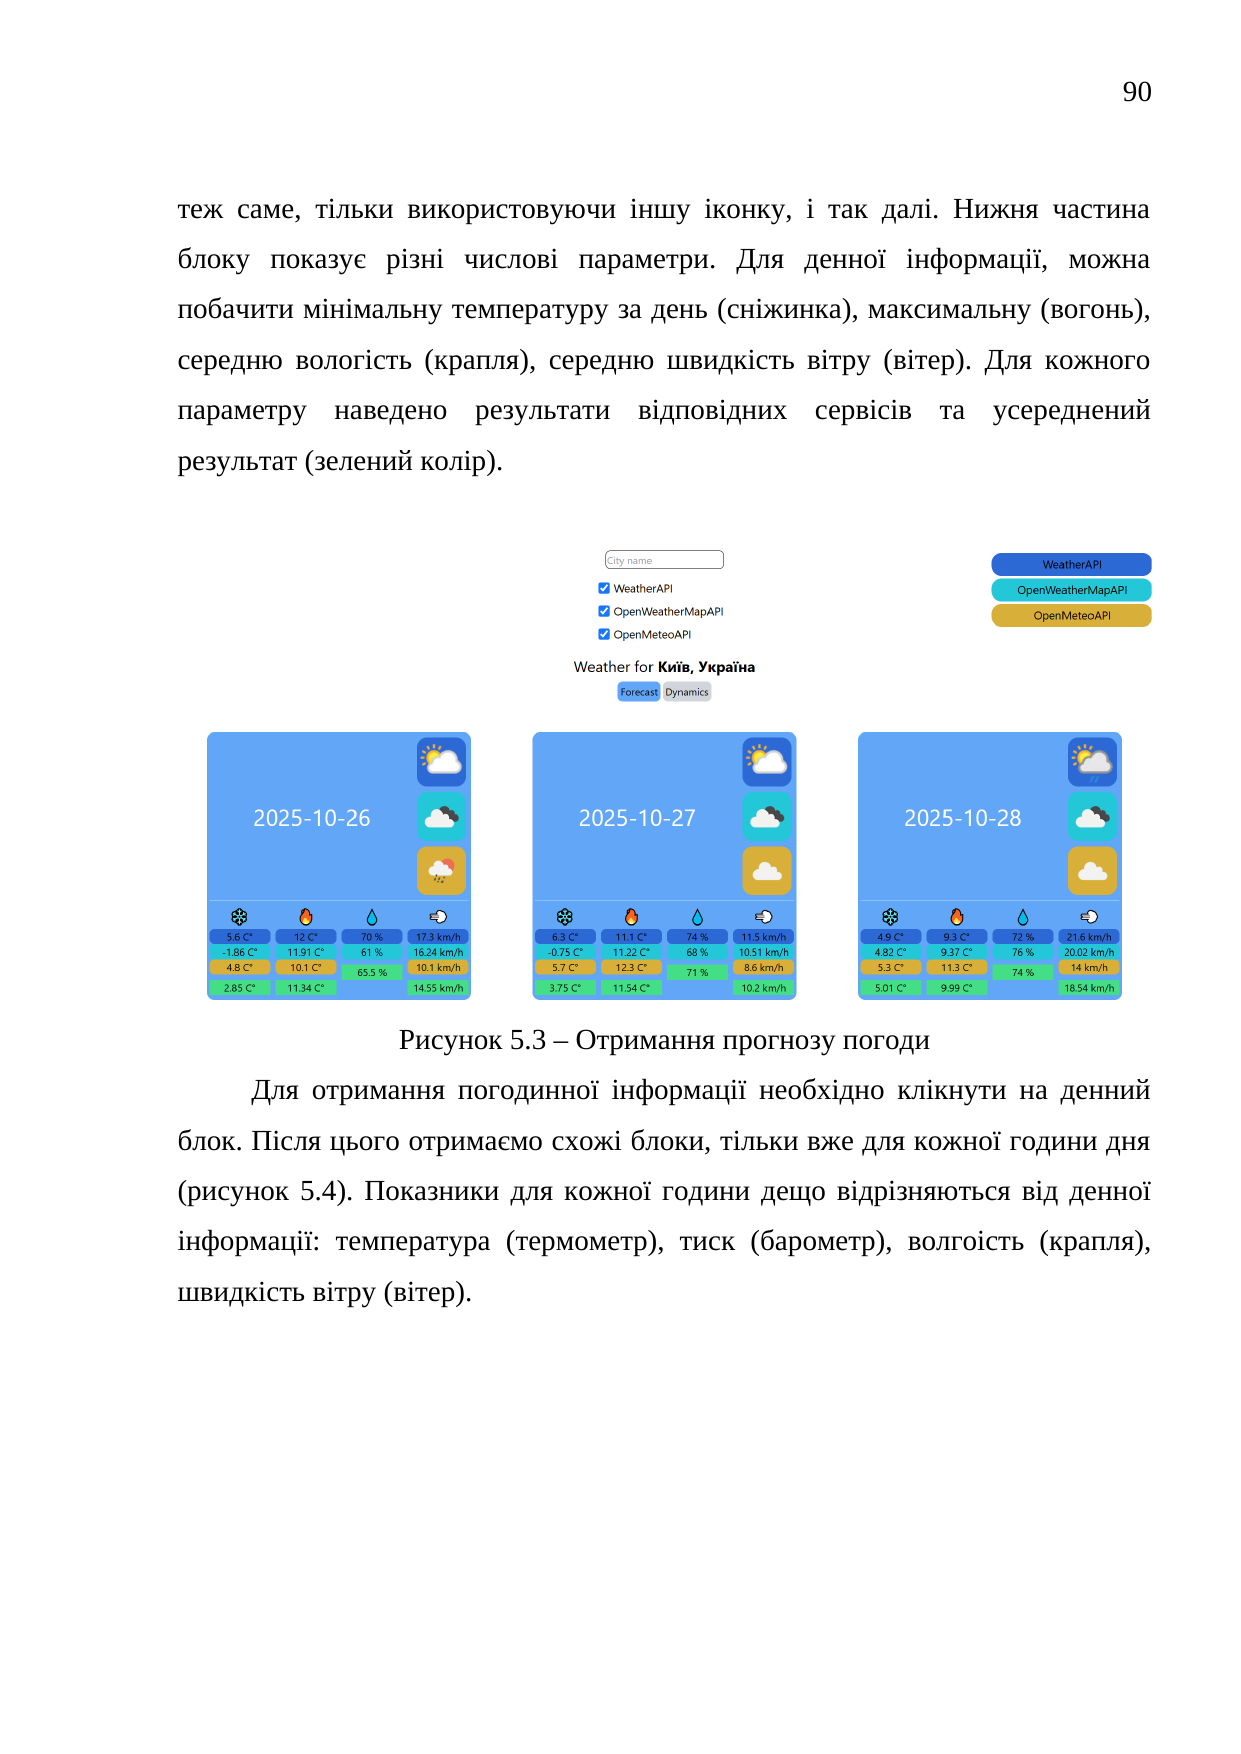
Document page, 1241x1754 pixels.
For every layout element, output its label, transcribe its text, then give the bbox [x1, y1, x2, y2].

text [177, 191, 1152, 476]
text Рисунок 5.3 – Отримання прогнозу погоди [177, 1022, 1152, 1056]
text Для отримання погодинної інформації необхідно клікнути на денний блок. Після цього отримаємо схожі блоки, тільки вже для кожної години дня (рисунок 5.4). Показники для кожної години дещо відрізняються від денної інформації: температура (термометр), тиск (барометр), волгоість (крапля), швидкість вітру (вітер). [177, 1072, 1152, 1307]
picture [177, 543, 1152, 1006]
